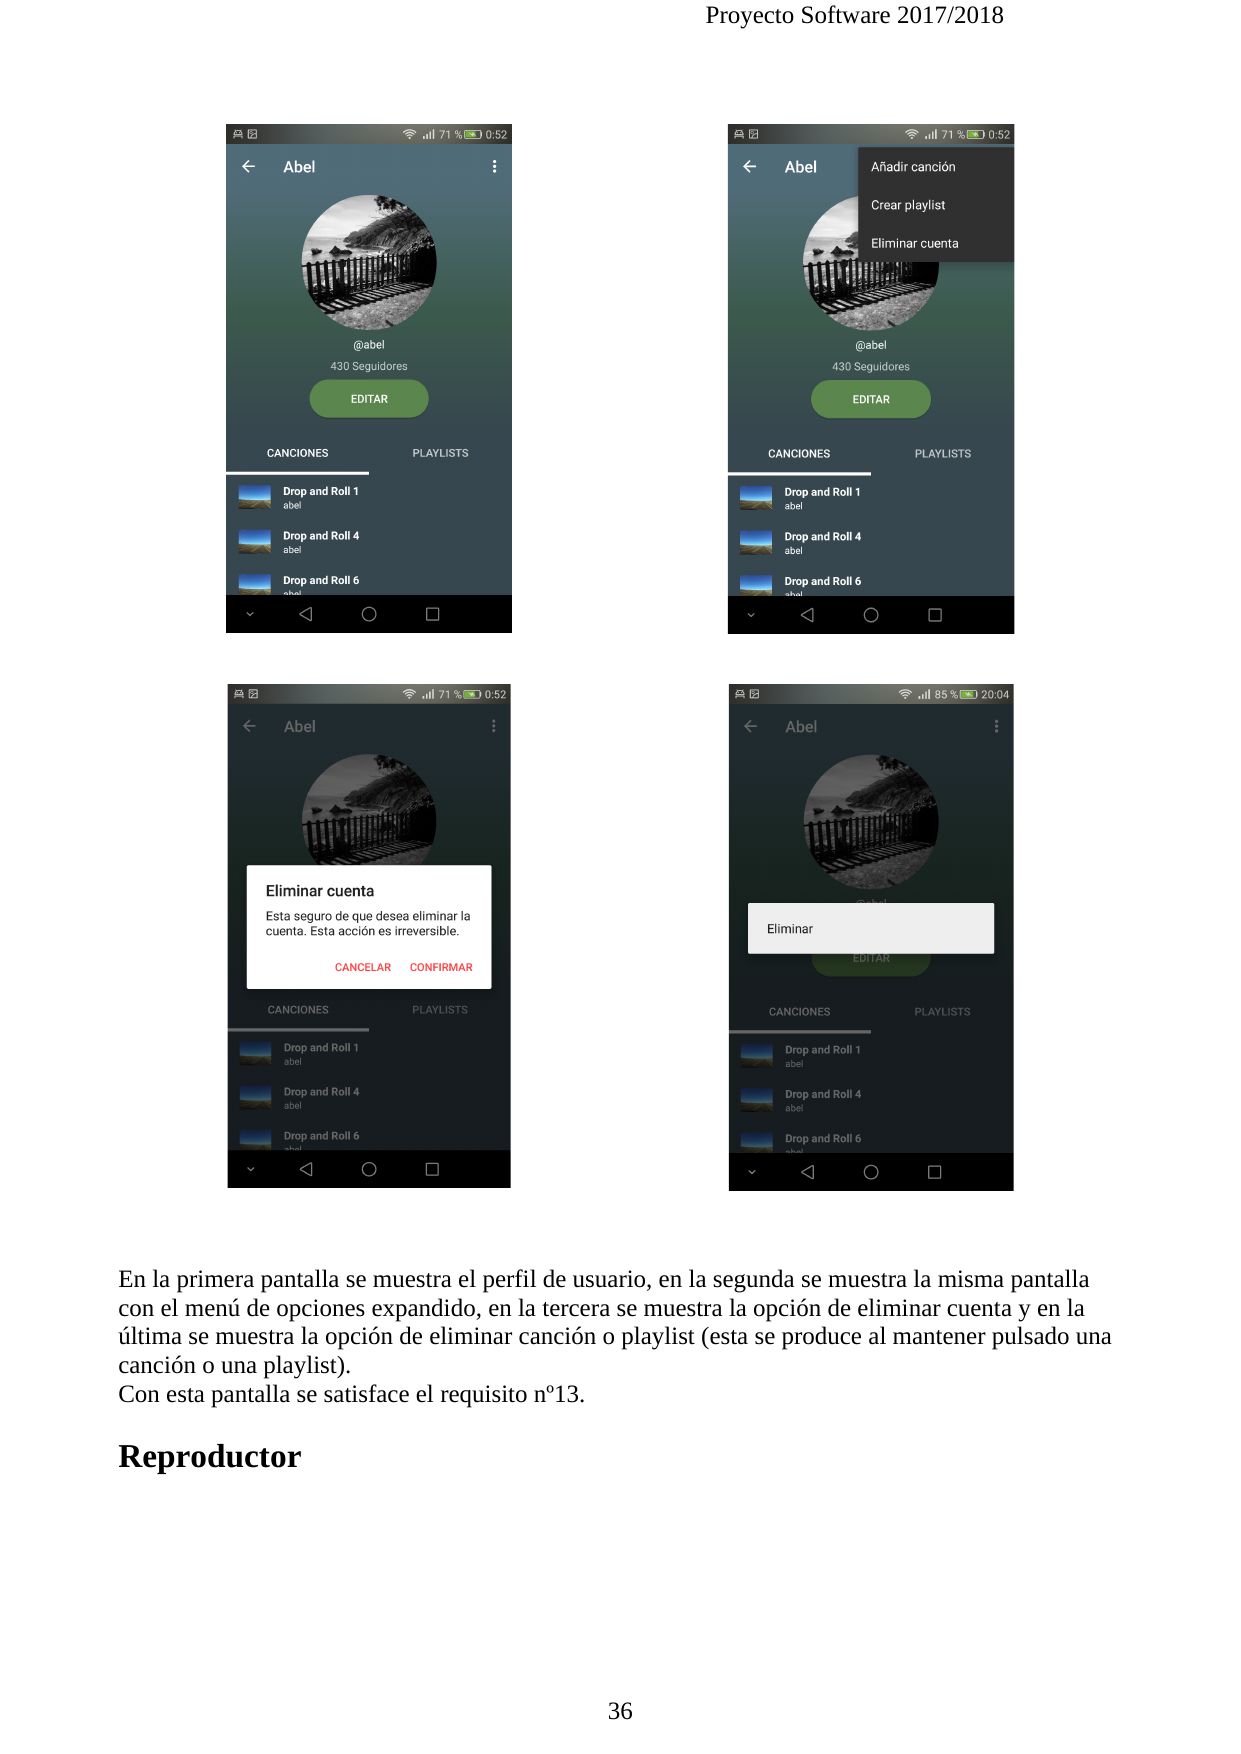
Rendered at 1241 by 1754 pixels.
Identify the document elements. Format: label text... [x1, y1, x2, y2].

text En la primera pantalla se muestra el perfil de usuario, en la segunda se muestra la misma pantalla con el menú de opciones expandido, en la tercera se muestra la opción de eliminar cuenta y en la última se muestra la opción de eliminar canción o playlist (esta se produce al mantener pulsado una canción o una playlist). [118, 1264, 1122, 1379]
picture [727, 124, 1015, 634]
text Reproductor [118, 1436, 1122, 1475]
table_cell [119, 679, 620, 1235]
picture [226, 124, 512, 633]
picture [227, 684, 511, 1188]
table_cell [621, 679, 1122, 1235]
text Con esta pantalla se satisface el requisito nº13. [118, 1379, 1122, 1408]
table_header [621, 119, 1122, 678]
table_header [119, 119, 620, 678]
picture [728, 684, 1014, 1191]
